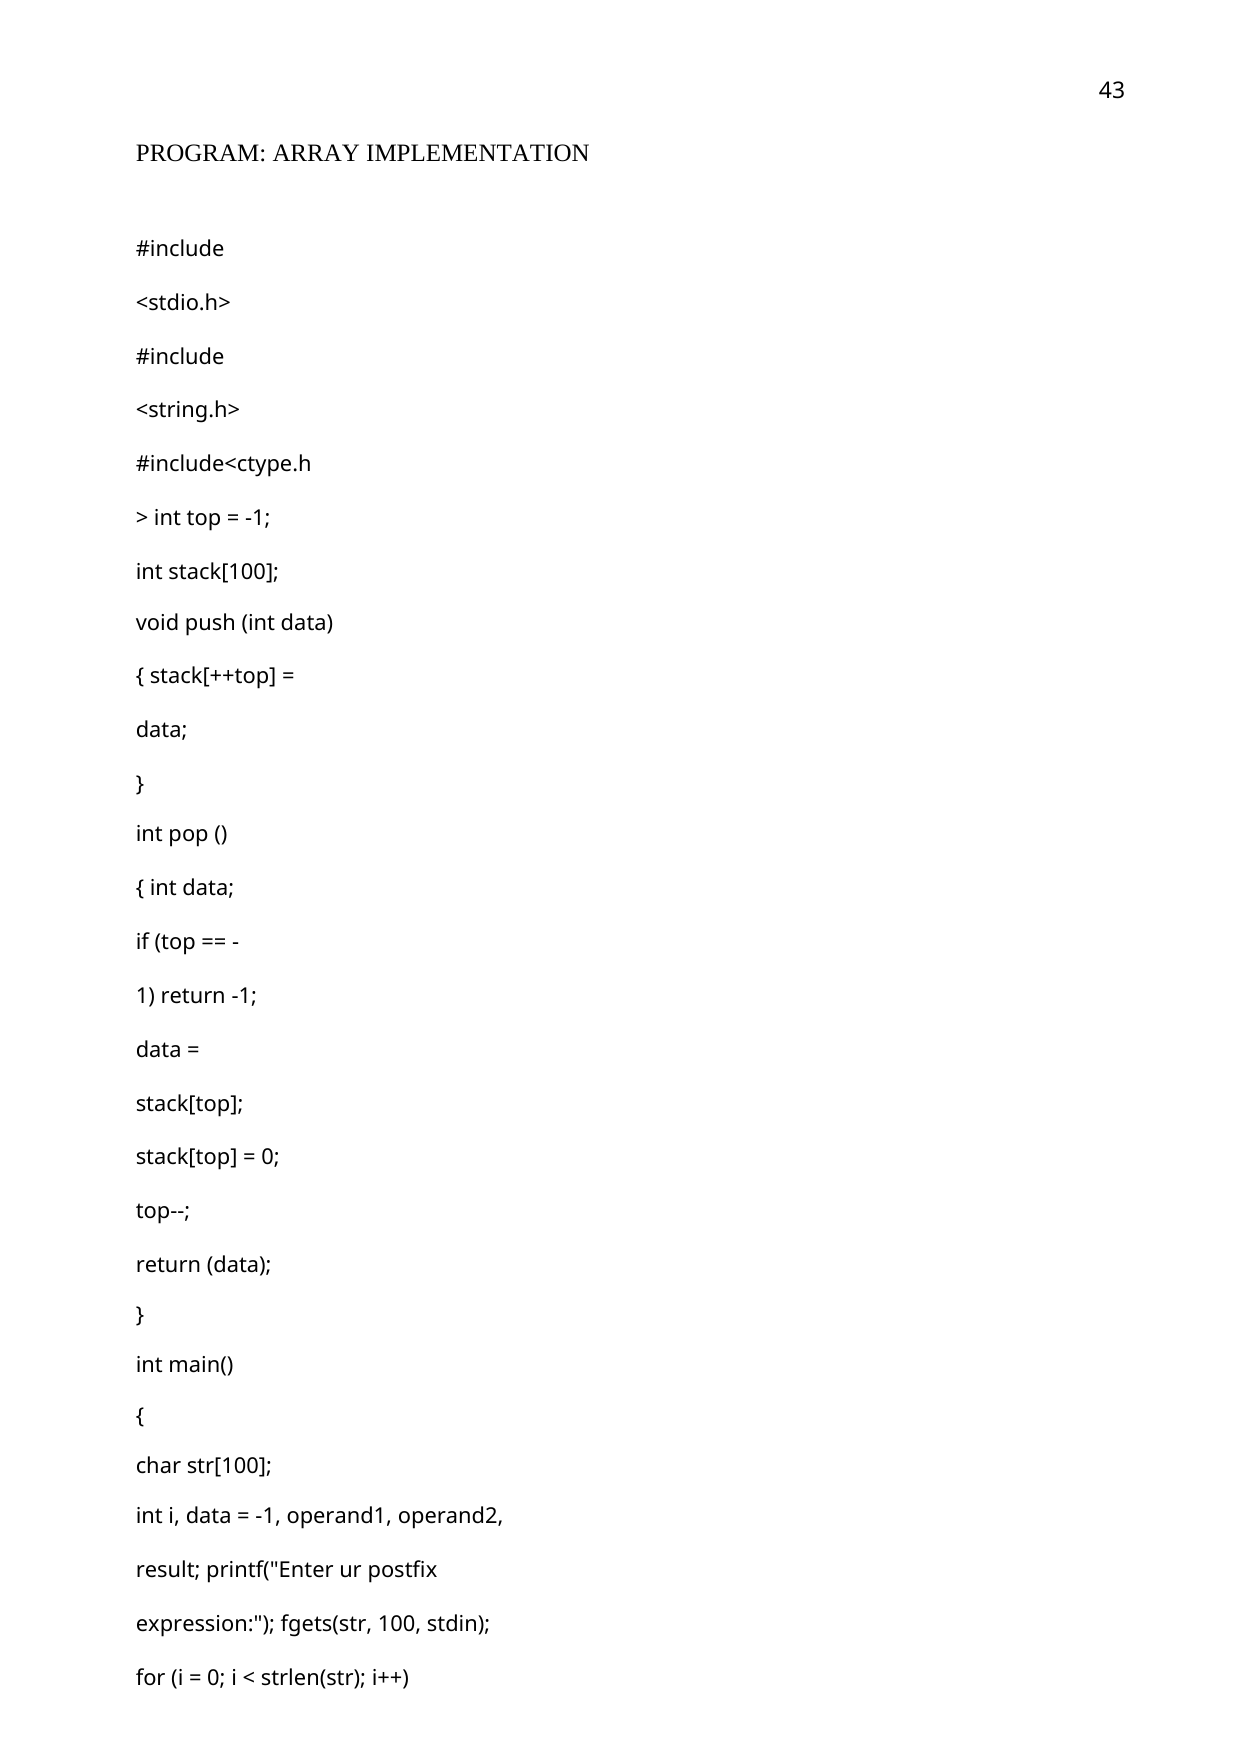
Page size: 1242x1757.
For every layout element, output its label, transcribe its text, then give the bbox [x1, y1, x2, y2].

text for (i = 0; i < strlen(str); i++) [136, 1662, 1162, 1692]
text int stack[100]; [136, 556, 1162, 586]
text int main() [136, 1349, 1162, 1379]
text } [136, 1299, 1162, 1329]
text #include <stdio.h> #include <string.h> #include<ctype.h> int top = -1; [136, 233, 322, 532]
text int pop () { int data; [136, 818, 237, 902]
text void push (int data) { stack[++top] = data; [136, 607, 337, 744]
text return (data); [136, 1249, 1162, 1279]
text PROGRAM: ARRAY IMPLEMENTATION [136, 138, 1162, 167]
text int i, data = -1, operand1, operand2, result; printf("Enter ur postfix expression:"); fgets(str, 100, stdin); [136, 1500, 552, 1638]
text data = stack[top]; stack[top] = 0; top--; [136, 1034, 304, 1225]
text if (top == -1) return -1; [136, 926, 257, 1009]
text { [136, 1399, 1162, 1429]
text } [136, 768, 1162, 798]
text char str[100]; [136, 1450, 1162, 1479]
